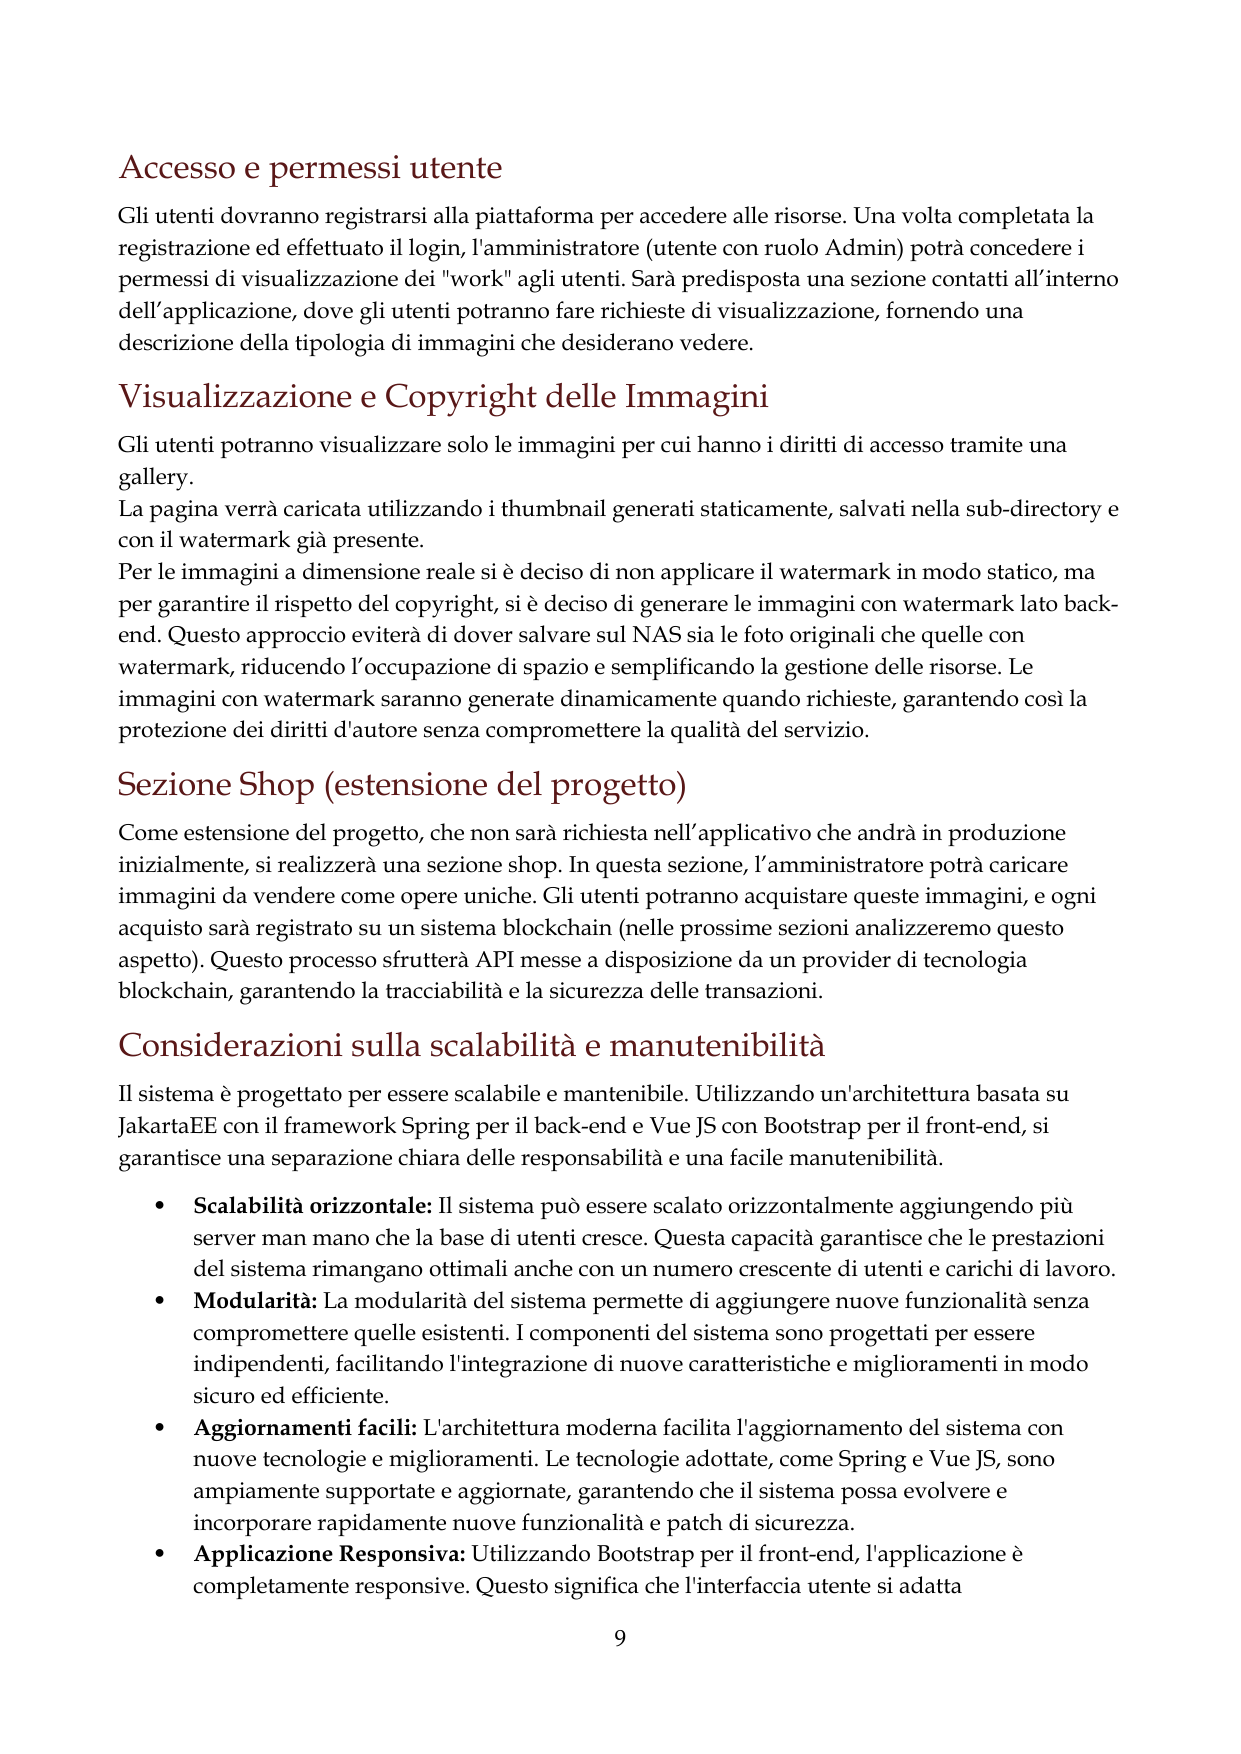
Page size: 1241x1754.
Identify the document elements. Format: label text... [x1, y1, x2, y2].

subtitle Considerazioni sulla scalabilità e manutenibilità [118, 1026, 1122, 1066]
text Gli utenti potranno visualizzare solo le immagini per cui hanno i diritti di accesso tramite una gallery. La pagina verrà caricata utilizzando i thumbnail generati staticamente, salvati nella sub-directory e con il watermark già presente. Per le immagini a dimensione reale si è deciso di non applicare il watermark in modo statico, ma per garantire il rispetto del copyright, si è deciso di generare le immagini con watermark lato back-end. Questo approccio eviterà di dover salvare sul NAS sia le foto originali che quelle con watermark, riducendo l’occupazione di spazio e semplificando la gestione delle risorse. Le immagini con watermark saranno generate dinamicamente quando richieste, garantendo così la protezione dei diritti d'autore senza compromettere la qualità del servizio. [118, 432, 1122, 744]
text Gli utenti dovranno registrarsi alla piattaforma per accedere alle risorse. Una volta completata la registrazione ed effettuato il login, l'amministratore (utente con ruolo Admin) potrà concedere i permessi di visualizzazione dei "work" agli utenti. Sarà predisposta una sezione contatti all’interno dell’applicazione, dove gli utenti potranno fare richieste di visualizzazione, fornendo una descrizione della tipologia di immagini che desiderano vedere. [118, 202, 1122, 356]
list Scalabilità orizzontale: Il sistema può essere scalato orizzontalmente aggiungendo più server man mano che la base di utenti cresce. Questa capacità garantisce che le prestazioni del sistema rimangano ottimali anche con un numero crescente di utenti e carichi di lavoro. [156, 1192, 1122, 1283]
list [156, 1541, 1122, 1600]
text Il sistema è progettato per essere scalabile e mantenibile. Utilizzando un'architettura basata su JakartaEE con il framework Spring per il back-end e Vue JS con Bootstrap per il front-end, si garantisce una separazione chiara delle responsabilità e una facile manutenibilità. [118, 1081, 1122, 1171]
text Come estensione del progetto, che non sarà richiesta nell’applicativo che andrà in produzione inizialmente, si realizzerà una sezione shop. In questa sezione, l’amministratore potrà caricare immagini da vendere come opere uniche. Gli utenti potranno acquistare queste immagini, e ogni acquisto sarà registrato su un sistema blockchain (nelle prossime sezioni analizzeremo questo aspetto). Questo processo sfrutterà API messe a disposizione da un provider di tecnologia blockchain, garantendo la tracciabilità e la sicurezza delle transazioni. [118, 819, 1122, 1005]
list Modularità: La modularità del sistema permette di aggiungere nuove funzionalità senza compromettere quelle esistenti. I componenti del sistema sono progettati per essere indipendenti, facilitando l'integrazione di nuove caratteristiche e miglioramenti in modo sicuro ed efficiente. [156, 1287, 1122, 1410]
subtitle Sezione Shop (estensione del progetto) [118, 765, 1122, 805]
list Aggiornamenti facili: L'architettura moderna facilita l'aggiornamento del sistema con nuove tecnologie e miglioramenti. Le tecnologie adottate, come Spring e Vue JS, sono ampiamente supportate e aggiornate, garantendo che il sistema possa evolvere e incorporare rapidamente nuove funzionalità e patch di sicurezza. [156, 1414, 1122, 1536]
subtitle Accesso e permessi utente [118, 148, 1122, 188]
subtitle Visualizzazione e Copyright delle Immagini [118, 377, 1122, 417]
